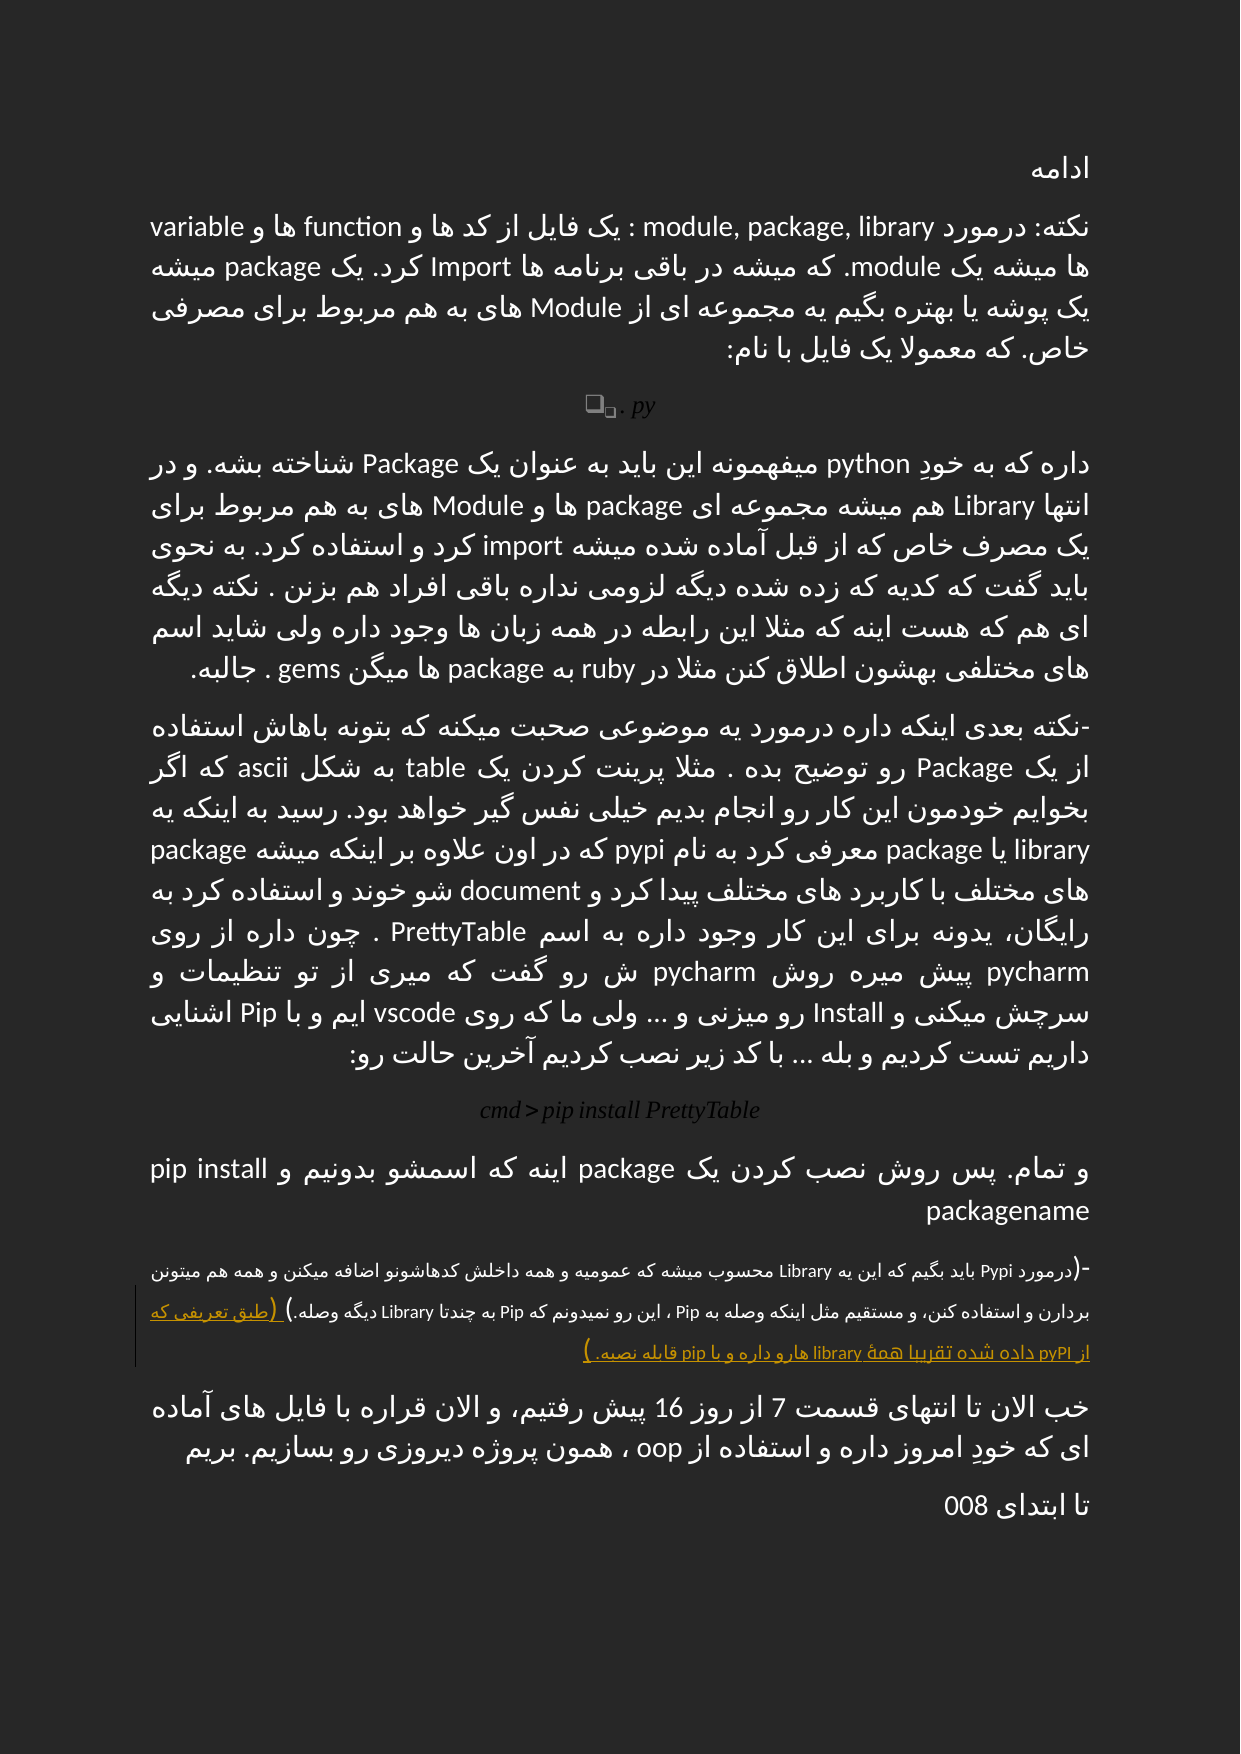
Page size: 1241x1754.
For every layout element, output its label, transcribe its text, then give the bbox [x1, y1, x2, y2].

text خب الان تا انتهای قسمت 7 از روز 16 پیش رفتیم، و الان قراره با فایل های آماده ای که خودِ امروز داره و استفاده از oop ، همون پروژه دیروزی رو بسازیم. بریم [150, 1389, 1090, 1465]
text تا ابتدای 008 [150, 1487, 1090, 1523]
text -نکته بعدی اینکه داره درمورد یه موضوعی صحبت میکنه که بتونه باهاش استفاده از یک Package رو توضیح بده . مثلا پرینت کردن یک table به شکل ascii که اگر بخوایم خودمون این کار رو انجام بدیم خیلی نفس گیر خواهد بود. رسید به اینکه یه library یا package معرفی کرد به نام pypi که در اون علاوه بر اینکه میشه package های مختلف با کاربرد های مختلف پیدا کرد و document شو خوند و استفاده کرد به رایگان، یدونه برای این کار وجود داره به اسم PrettyTable . چون داره از روی pycharm پیش میره روش pycharm ش رو گفت که میری از تو تنظیمات و سرچش میکنی و Install رو میزنی و ... ولی ما که روی vscode ایم و با Pip اشنایی داریم تست کردیم و بله ... با کد زیر نصب کردیم آخرین حالت رو: [150, 708, 1090, 1071]
text و تمام. پس روش نصب کردن یک package اینه که اسمشو بدونیم و pip install packagename [150, 1151, 1090, 1227]
text داره که به خودِ python میفهمونه این باید به عنوان یک Package شناخته بشه. و در انتها Library هم میشه مجموعه ای package ها و Module های به هم مربوط برای یک مصرف خاص که از قبل آماده شده میشه import کرد و استفاده کرد. به نحوی باید گفت که کدیه که زده شده دیگه لزومی نداره باقی افراد هم بزنن . نکته دیگه ای هم که هست اینه که مثلا این رابطه در همه زبان ها وجود داره ولی شاید اسم های مختلفی بهشون اطلاق کنن مثلا در ruby به package ها میگن gems . جالبه. [150, 446, 1090, 686]
text نکته: درمورد module, package, library : یک فایل از کد ها و function ها و variable ها میشه یک module. که میشه در باقی برنامه ها Import کرد. یک package میشه یک پوشه یا بهتره بگیم یه مجموعه ای از Module های به هم مربوط برای مصرفی خاص. که معمولا یک فایل با نام: [150, 208, 1090, 366]
text -(درمورد Pypi باید بگیم که این یه Library محسوب میشه که عمومیه و همه داخلش کدهاشونو اضافه میکنن و همه هم میتونن بردارن و استفاده کنن، و مستقیم مثل اینکه وصله به Pip ، این رو نمیدونم که Pip به چندتا Library دیگه وصله.) [150, 1249, 1090, 1367]
text ادامه [150, 150, 1090, 186]
